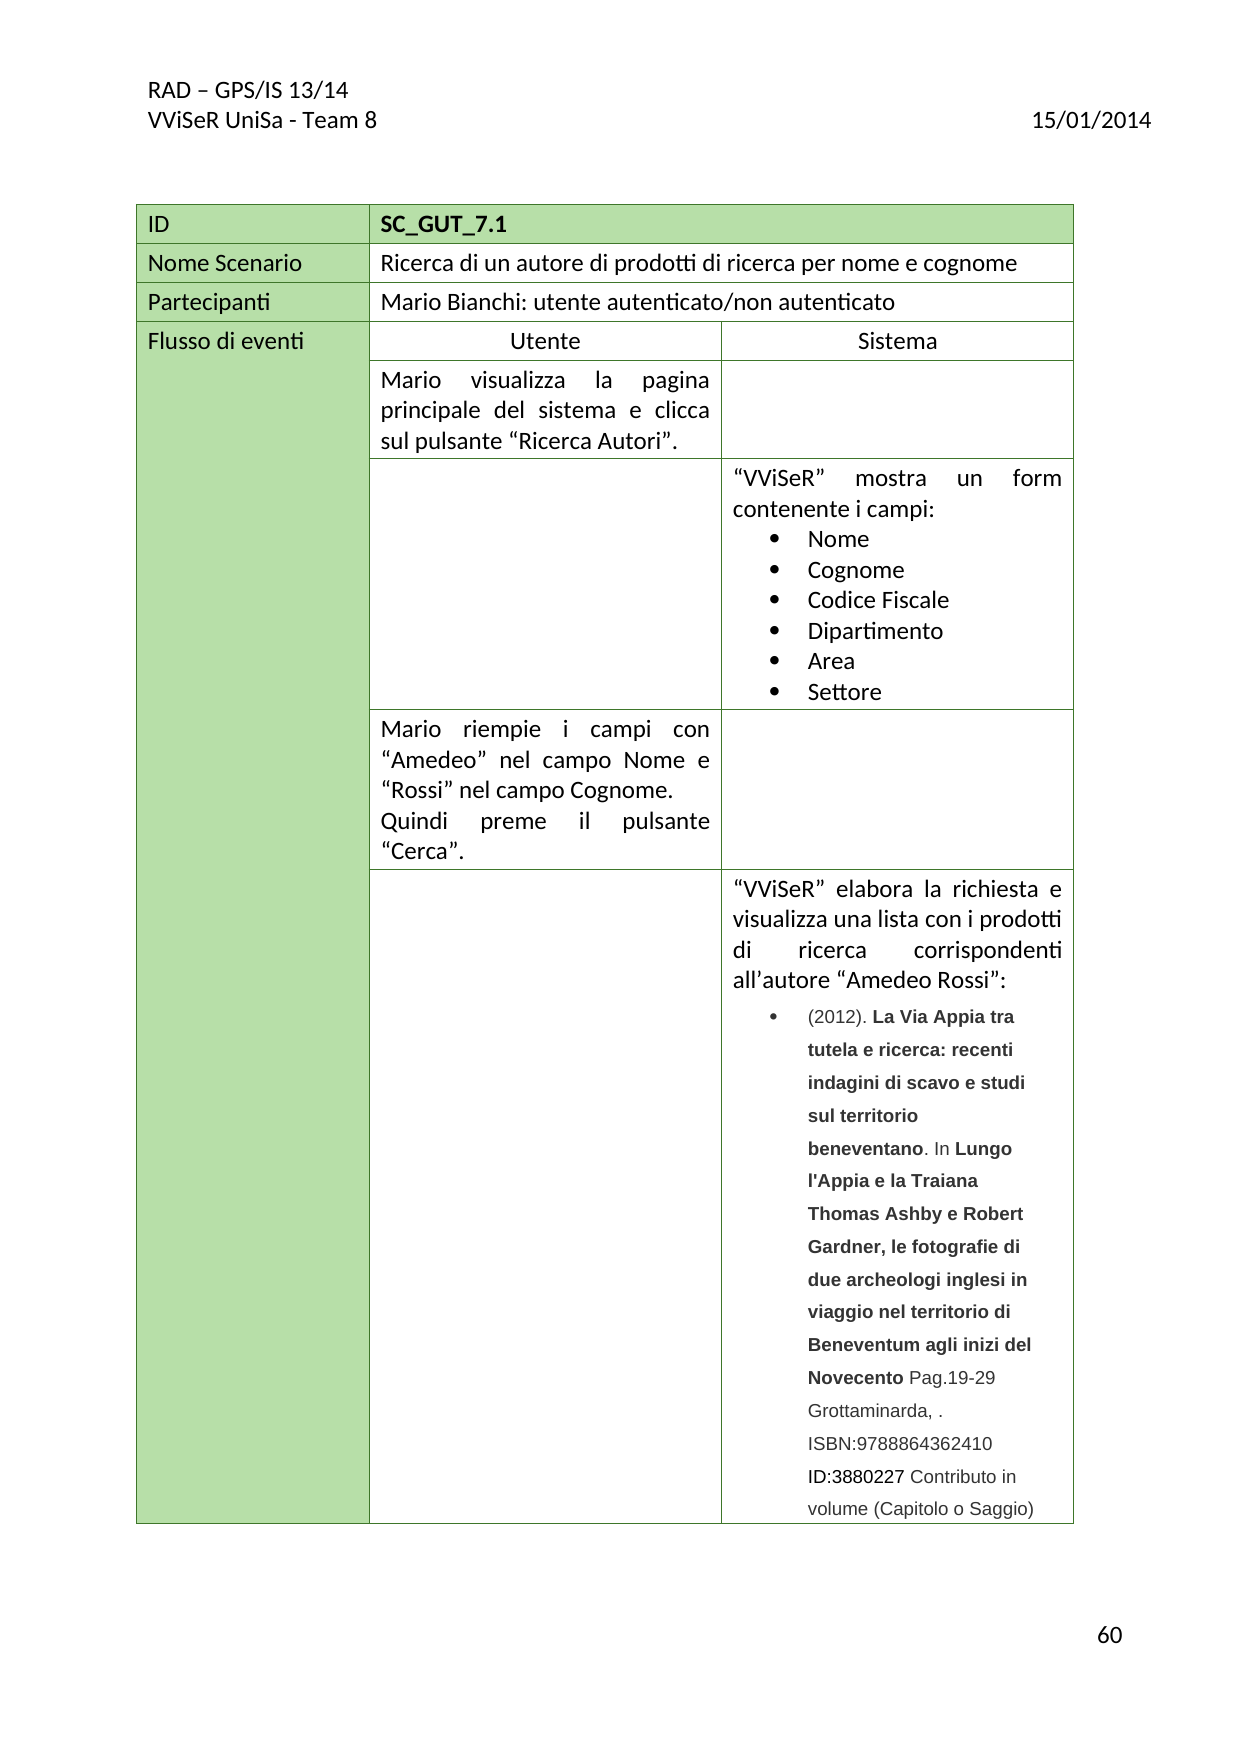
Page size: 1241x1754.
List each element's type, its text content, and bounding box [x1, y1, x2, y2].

table_cell Sistema [722, 322, 1073, 360]
table_cell Mario riempie i campi con “Amedeo” nel campo Nome e “Rossi” nel campo Cognome. Quindi preme il pulsante “Cerca”. [370, 710, 721, 869]
table_cell “VViSeR” elabora la richiesta e visualizza una lista con i prodotti di ricerca corrispondenti all’autore “Amedeo Rossi”: (2012). La Via Appia tra tutela e ricerca: recenti indagini di scavo e studi sul territorio beneventano. In Lungo l'Appia e la Traiana Thomas Ashby e Robert Gardner, le fotografie di due archeologi inglesi in viaggio nel territorio di Beneventum agli inizi del Novecento Pag.19-29 Grottaminarda, . ISBN:9788864362410 ID:3880227 Contributo in volume (Capitolo o Saggio) [722, 870, 1073, 1523]
table_cell Ricerca di un autore di prodotti di ricerca per nome e cognome [370, 244, 1073, 282]
table_cell “VViSeR” mostra un form contenente i campi: Nome Cognome Codice Fiscale Dipartimento Area Settore [722, 459, 1073, 709]
table_header ID [137, 205, 369, 243]
table_cell Utente [370, 322, 721, 360]
table_cell Mario Bianchi: utente autenticato/non autenticato [370, 283, 1073, 321]
table_header SC_GUT_7.1 [370, 205, 1073, 243]
table_cell [370, 459, 721, 709]
table_cell [370, 870, 721, 1523]
table_cell [722, 361, 1073, 458]
table_cell [722, 710, 1073, 869]
table_cell Partecipanti [137, 283, 369, 321]
table_cell Mario visualizza la pagina principale del sistema e clicca sul pulsante “Ricerca Autori”. [370, 361, 721, 458]
table_cell Flusso di eventi [137, 322, 369, 1523]
table_cell Nome Scenario [137, 244, 369, 282]
